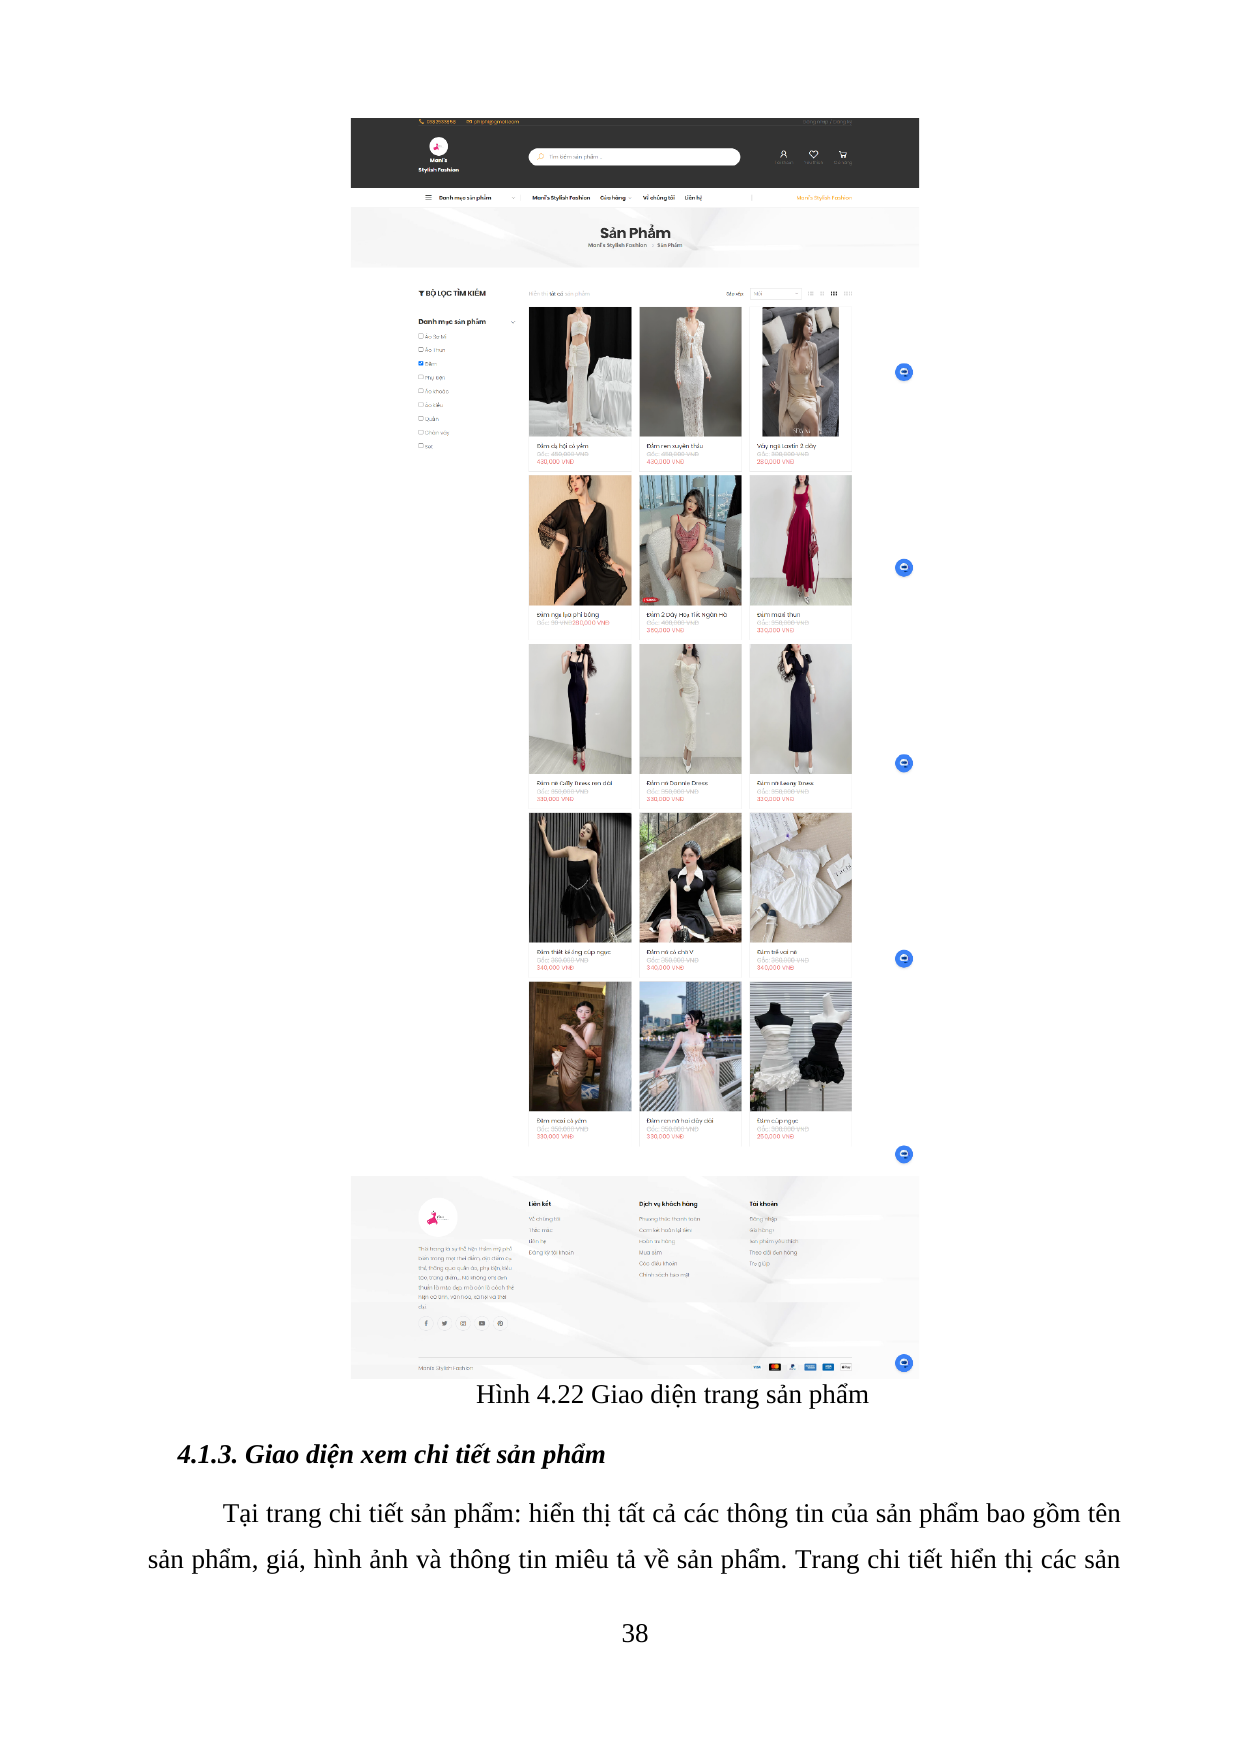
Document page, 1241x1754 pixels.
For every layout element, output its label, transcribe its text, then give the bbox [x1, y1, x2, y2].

subtitle Giao diện xem chi tiết sản phẩm [177, 1438, 1122, 1469]
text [148, 1497, 1122, 1575]
picture [350, 118, 920, 1379]
